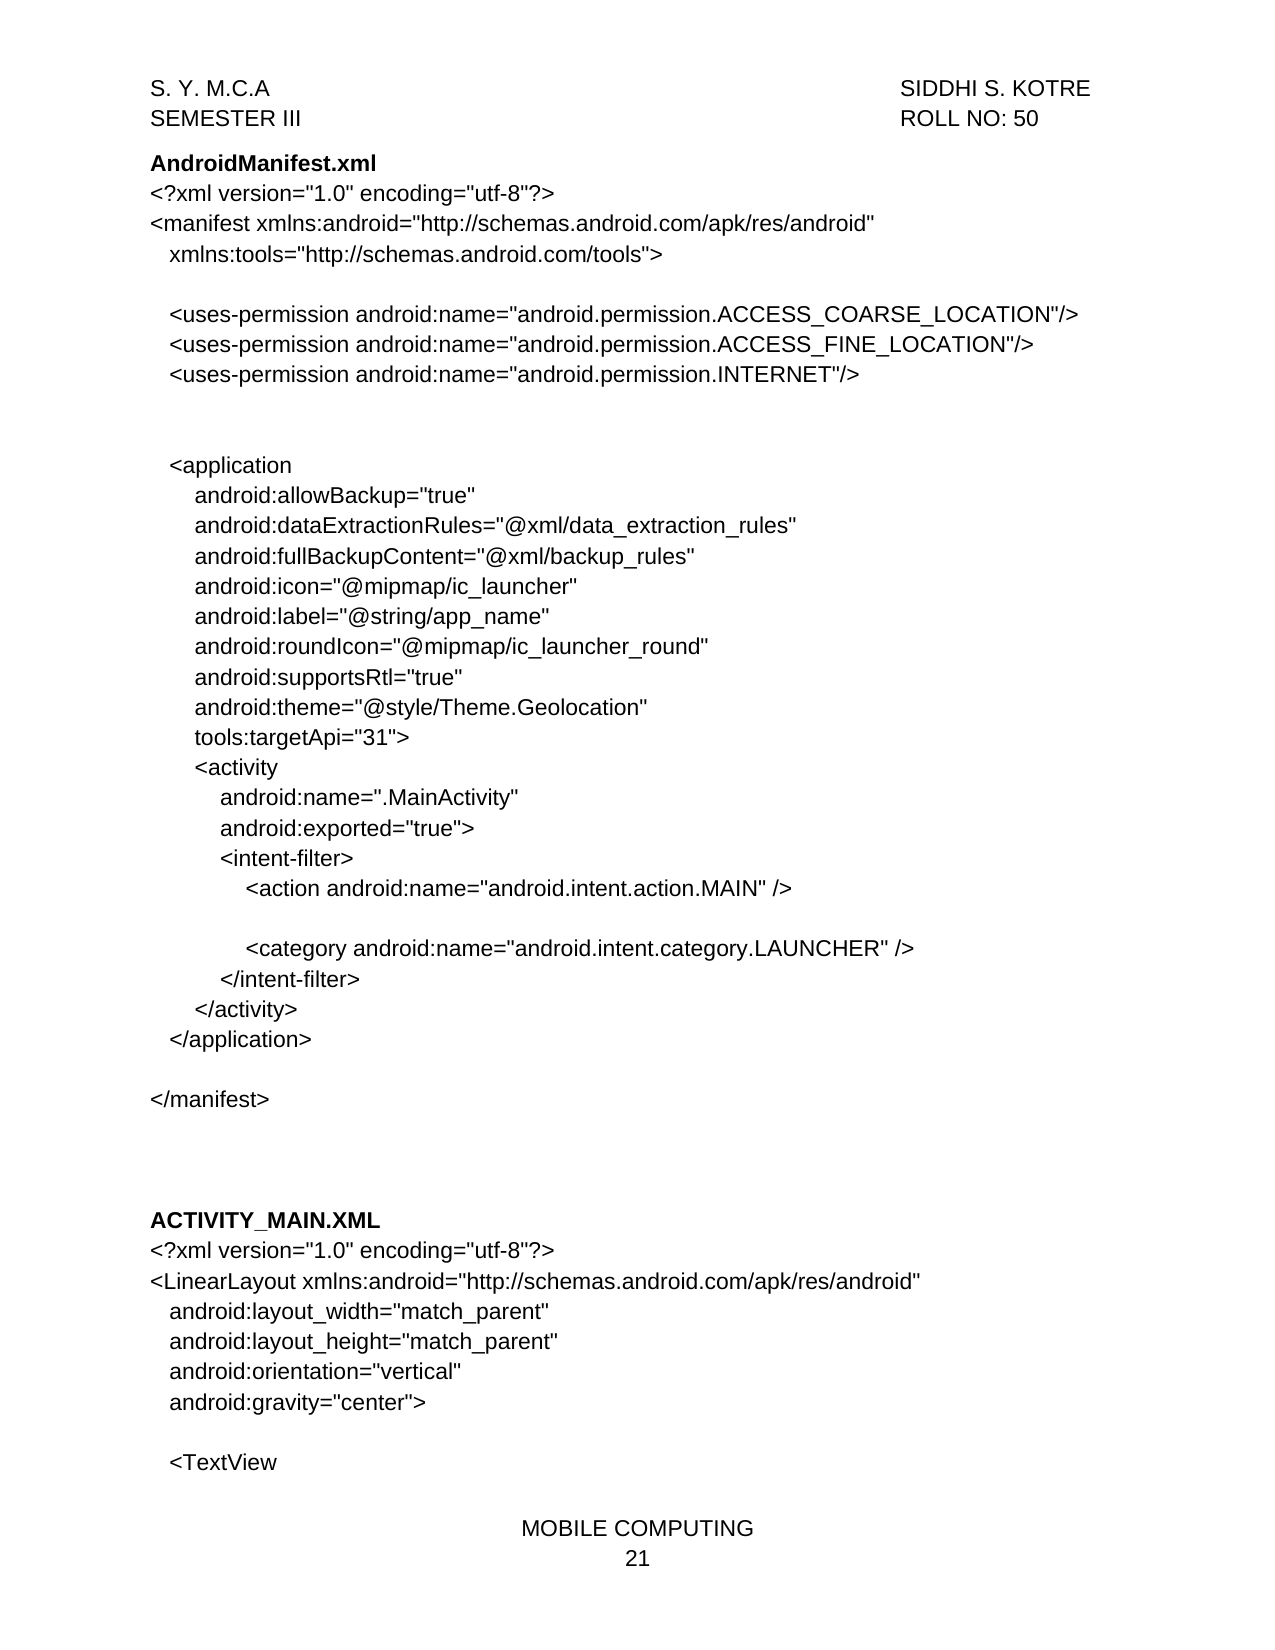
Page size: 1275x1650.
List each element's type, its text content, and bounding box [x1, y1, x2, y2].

text <?xml version="1.0" encoding="utf-8"?> [150, 180, 1125, 207]
text android:label="@string/app_name" [150, 603, 1125, 629]
text <uses-permission android:name="android.permission.ACCESS_COARSE_LOCATION"/> [150, 301, 1125, 327]
text <?xml version="1.0" encoding="utf-8"?> [150, 1237, 1125, 1264]
text android:theme="@style/Theme.Geolocation" [150, 694, 1125, 720]
text <manifest xmlns:android="http://schemas.android.com/apk/res/android" [150, 210, 1125, 237]
text <TextView [150, 1449, 1125, 1475]
text <uses-permission android:name="android.permission.INTERNET"/> [150, 361, 1125, 388]
text </intent-filter> [150, 966, 1125, 992]
text ACTIVITY_MAIN.XML [150, 1207, 1125, 1234]
text AndroidManifest.xml [150, 150, 1125, 176]
text </manifest> [150, 1086, 1125, 1113]
text android:layout_height="match_parent" [150, 1328, 1125, 1354]
text <application [150, 452, 1125, 478]
text android:dataExtractionRules="@xml/data_extraction_rules" [150, 512, 1125, 539]
text android:exported="true"> [150, 814, 1125, 841]
text tools:targetApi="31"> [150, 724, 1125, 750]
text android:roundIcon="@mipmap/ic_launcher_round" [150, 633, 1125, 660]
text <category android:name="android.intent.category.LAUNCHER" /> [150, 935, 1125, 962]
text android:fullBackupContent="@xml/backup_rules" [150, 543, 1125, 569]
text </activity> [150, 996, 1125, 1022]
text android:icon="@mipmap/ic_launcher" [150, 573, 1125, 599]
text android:allowBackup="true" [150, 482, 1125, 509]
text <intent-filter> [150, 845, 1125, 871]
text android:layout_width="match_parent" [150, 1298, 1125, 1324]
text android:gravity="center"> [150, 1388, 1125, 1415]
text <LinearLayout xmlns:android="http://schemas.android.com/apk/res/android" [150, 1268, 1125, 1294]
text <uses-permission android:name="android.permission.ACCESS_FINE_LOCATION"/> [150, 331, 1125, 358]
text android:supportsRtl="true" [150, 663, 1125, 690]
text android:name=".MainActivity" [150, 784, 1125, 811]
text xmlns:tools="http://schemas.android.com/tools"> [150, 241, 1125, 267]
text android:orientation="vertical" [150, 1358, 1125, 1385]
text <action android:name="android.intent.action.MAIN" /> [150, 875, 1125, 901]
text <activity [150, 754, 1125, 781]
text </application> [150, 1026, 1125, 1052]
